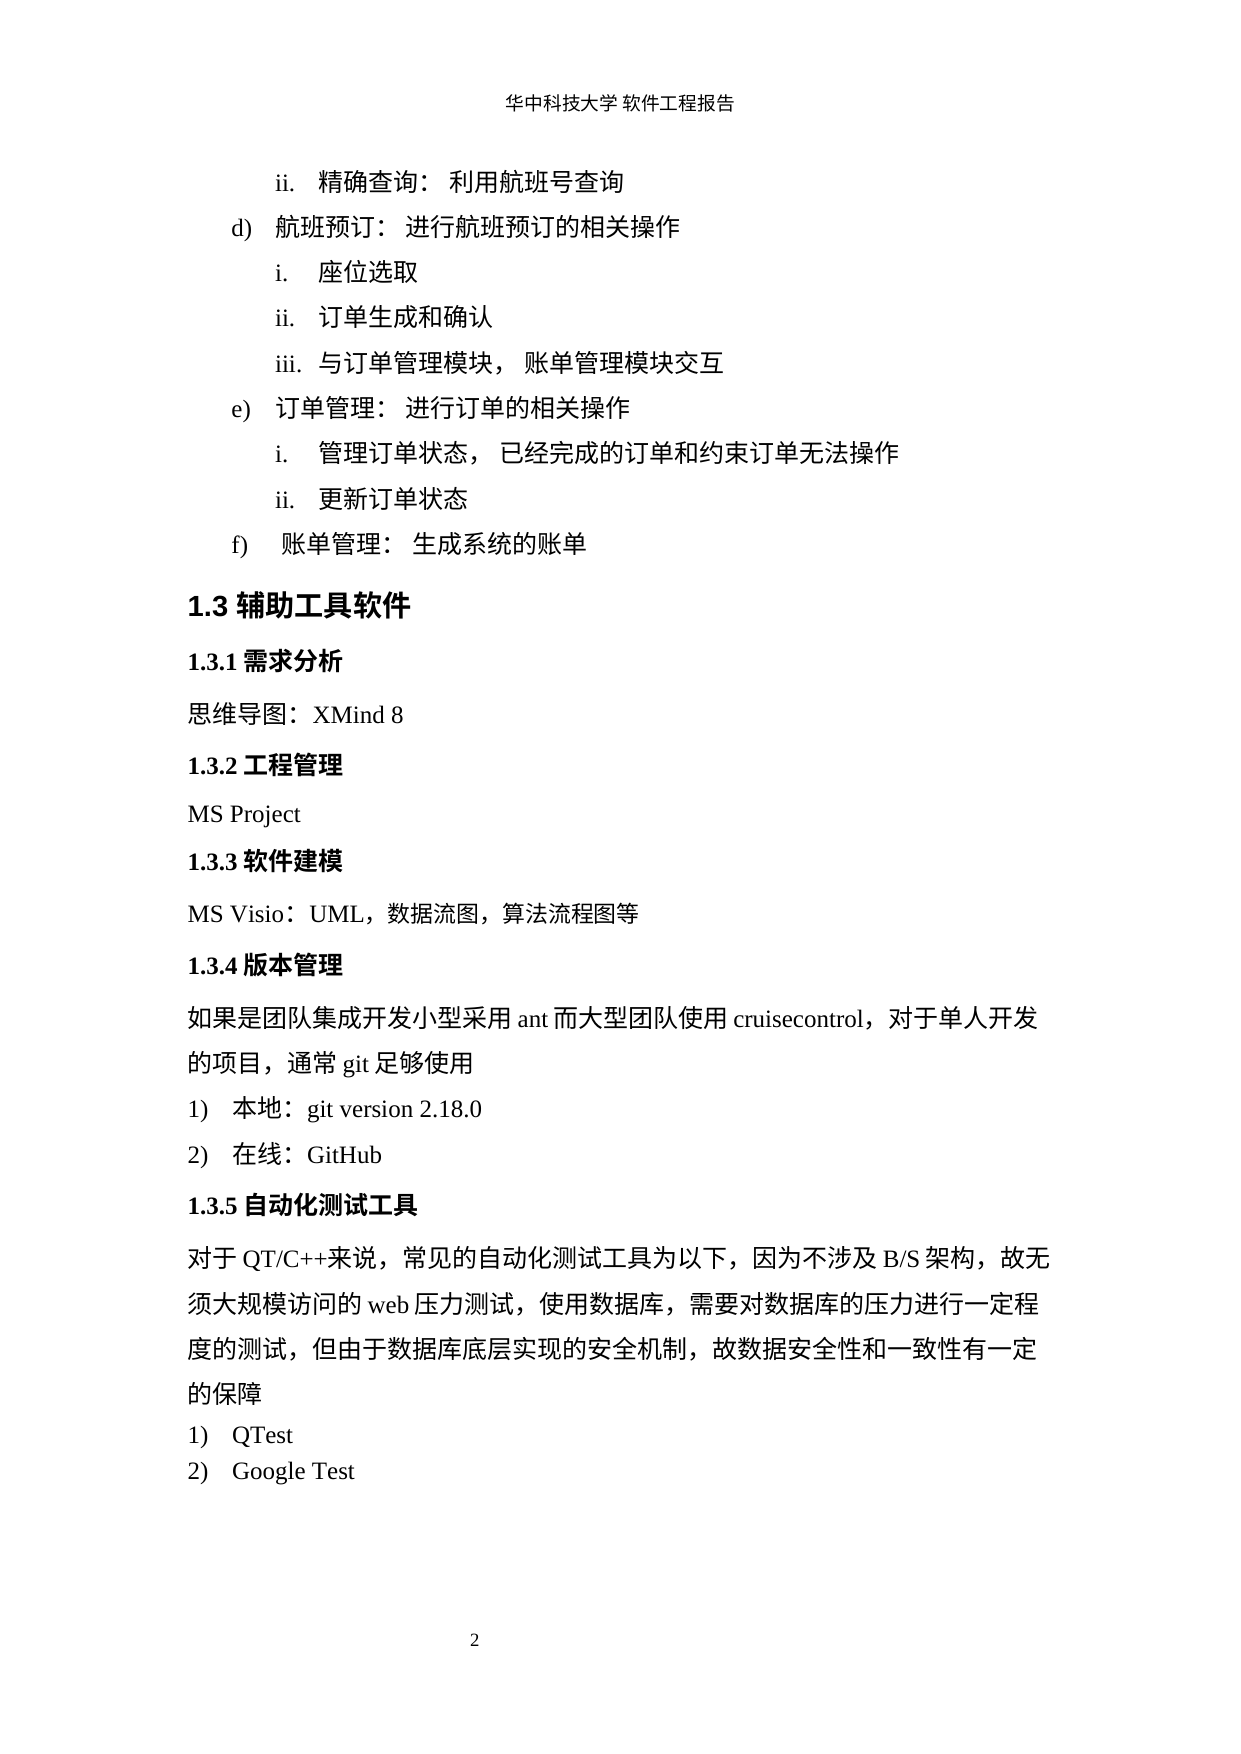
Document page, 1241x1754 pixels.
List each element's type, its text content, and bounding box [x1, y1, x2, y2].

list 与订单管理模块， 账单管理模块交互 [275, 343, 1053, 379]
list 订单生成和确认 [275, 298, 1053, 334]
list 在线：GitHub [187, 1134, 1053, 1171]
list 管理订单状态， 已经完成的订单和约束订单无法操作 [275, 434, 1053, 470]
list 本地：git version 2.18.0 [187, 1089, 1053, 1125]
list 座位选取 [275, 253, 1053, 289]
text 思维导图：XMind 8 [187, 694, 1053, 731]
text MS Project [187, 799, 1053, 827]
subtitle 1.3.5 自动化测试工具 [187, 1186, 1053, 1222]
subtitle 1.3.4 版本管理 [187, 945, 1053, 982]
subtitle 1.3.3 软件建模 [187, 841, 1053, 877]
list 对于QT/C++来说，常见的自动化测试工具为以下，因为不涉及B/S架构，故无须大规模访问的web压力测试，使用数据库，需要对数据库的压力进行一定程度的测试，但由于数据库底层实现的安全机制，故数据安全性和一致性有一定的保障 [187, 1239, 1053, 1411]
list 航班预订： 进行航班预订的相关操作 [231, 207, 1053, 243]
list 更新订单状态 [275, 479, 1053, 515]
subtitle 1.3.1 需求分析 [187, 641, 1053, 678]
list 账单管理： 生成系统的账单 [231, 524, 1053, 561]
subtitle 1.3.2 工程管理 [187, 746, 1053, 782]
list 订单管理： 进行订单的相关操作 [231, 388, 1053, 425]
list Google Test [187, 1456, 1053, 1485]
list QTest [187, 1420, 1053, 1449]
text 如果是团队集成开发小型采用ant而大型团队使用cruisecontrol，对于单人开发的项目，通常git足够使用 [187, 998, 1053, 1080]
text MS Visio：UML，数据流图，算法流程图等 [187, 894, 1053, 930]
list 精确查询： 利用航班号查询 [275, 162, 1053, 198]
subtitle 1.3 辅助工具软件 [187, 582, 1053, 624]
